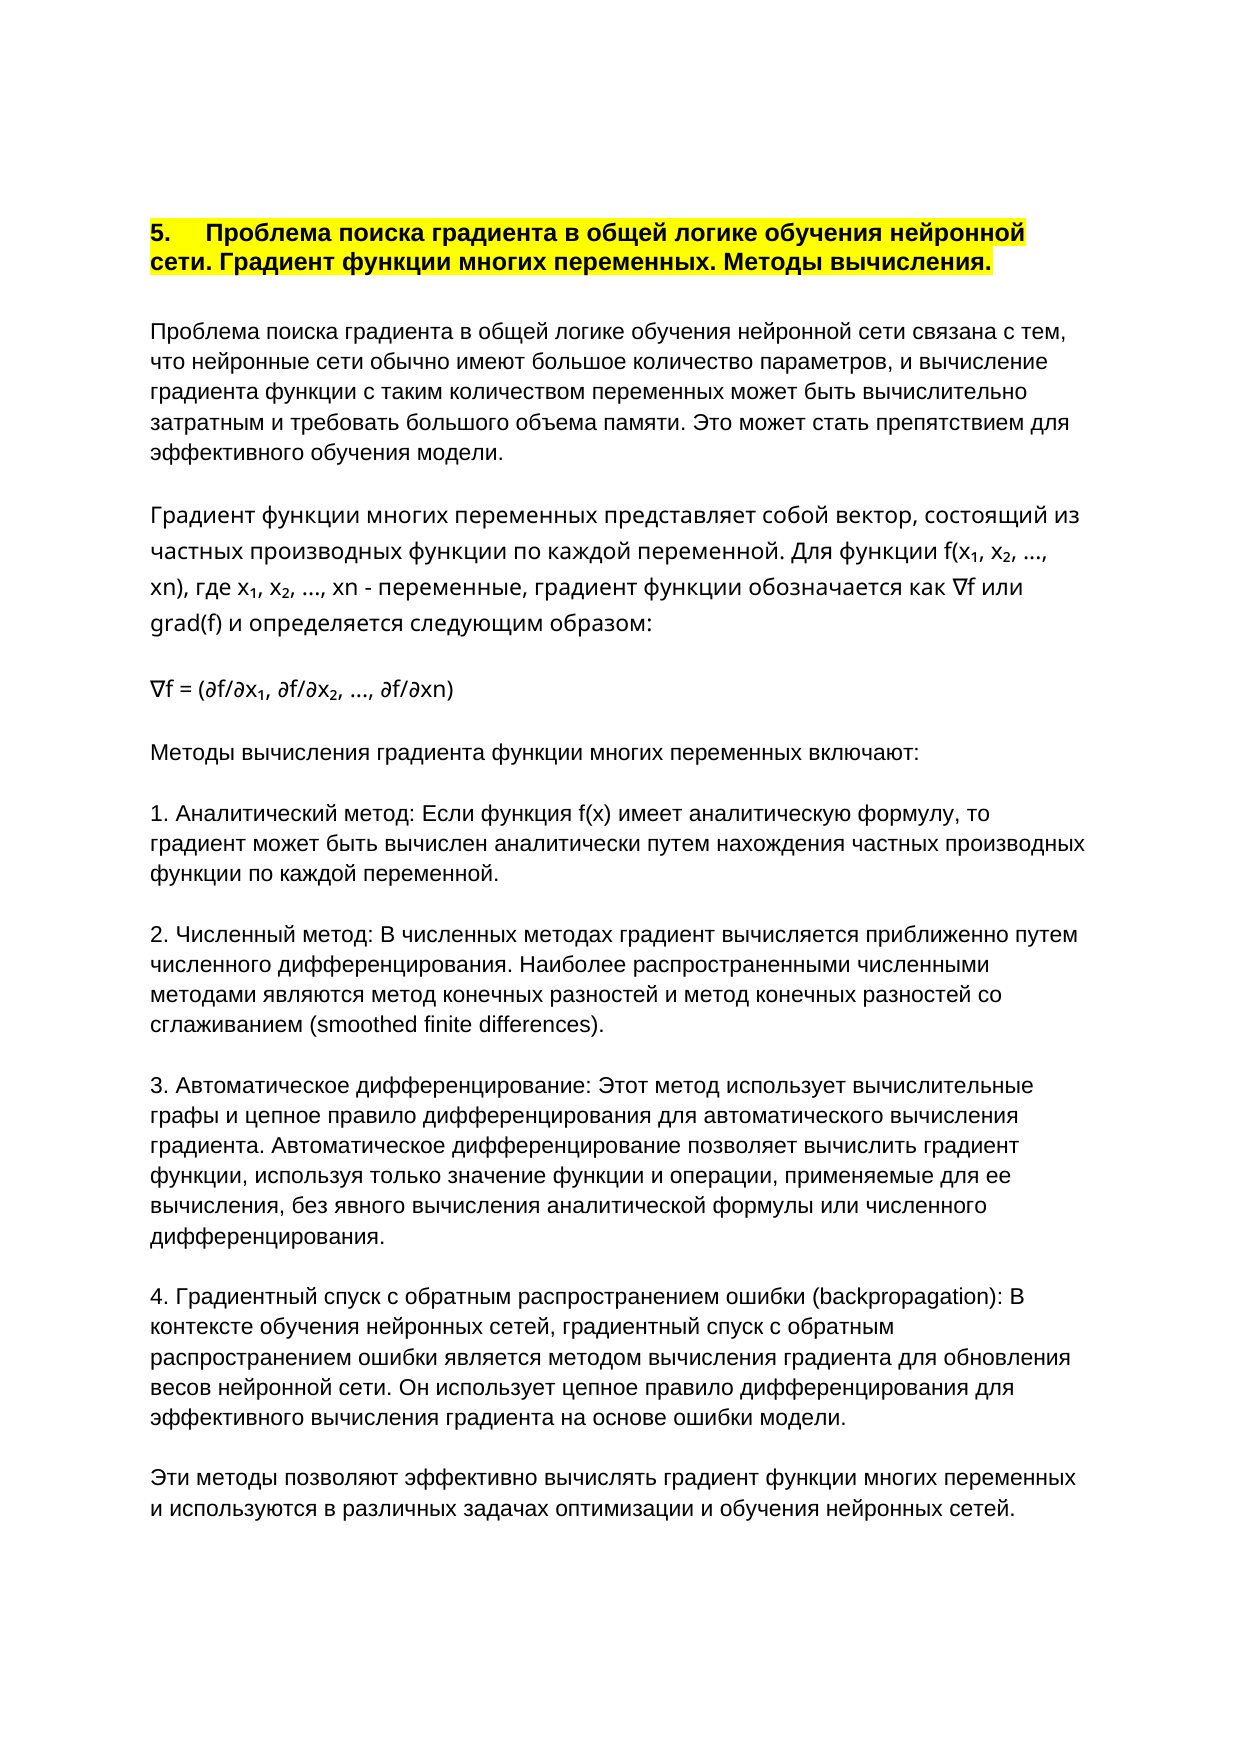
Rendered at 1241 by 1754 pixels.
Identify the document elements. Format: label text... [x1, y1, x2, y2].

text Проблема поиска градиента в общей логике обучения нейронной сети связана с тем, что нейронные сети обычно имеют большое количество параметров, и вычисление градиента функции с таким количеством переменных может быть вычислительно затратным и требовать большого объема памяти. Это может стать препятствием для эффективного обучения модели. [150, 318, 1090, 465]
text 4. Градиентный спуск с обратным распространением ошибки (backpropagation): В контексте обучения нейронных сетей, градиентный спуск с обратным распространением ошибки является методом вычисления градиента для обновления весов нейронной сети. Он использует цепное правило дифференцирования для эффективного вычисления градиента на основе ошибки модели. [150, 1283, 1090, 1430]
text 1. Аналитический метод: Если функция f(x) имеет аналитическую формулу, то градиент может быть вычислен аналитически путем нахождения частных производных функции по каждой переменной. [150, 800, 1090, 886]
text Эти методы позволяют эффективно вычислять градиент функции многих переменных и используются в различных задачах оптимизации и обучения нейронных сетей. [150, 1464, 1090, 1521]
text 2. Численный метод: В численных методах градиент вычисляется приближенно путем численного дифференцирования. Наиболее распространенными численными методами являются метод конечных разностей и метод конечных разностей со сглаживанием (smoothed finite differences). [150, 921, 1090, 1037]
text ∇f = (∂f/∂x₁, ∂f/∂x₂, ..., ∂f/∂xn) [150, 673, 1090, 704]
text Методы вычисления градиента функции многих переменных включают: [150, 739, 1090, 766]
text Градиент функции многих переменных представляет собой вектор, состоящий из частных производных функции по каждой переменной. Для функции f(x₁, x₂, ..., xn), где x₁, x₂, ..., xn - переменные, градиент функции обозначается как ∇f или grad(f) и определяется следующим образом: [150, 499, 1090, 638]
text 3. Автоматическое дифференцирование: Этот метод использует вычислительные графы и цепное правило дифференцирования для автоматического вычисления градиента. Автоматическое дифференцирование позволяет вычислить градиент функции, используя только значение функции и операции, применяемые для ее вычисления, без явного вычисления аналитической формулы или численного дифференцирования. [150, 1072, 1090, 1249]
